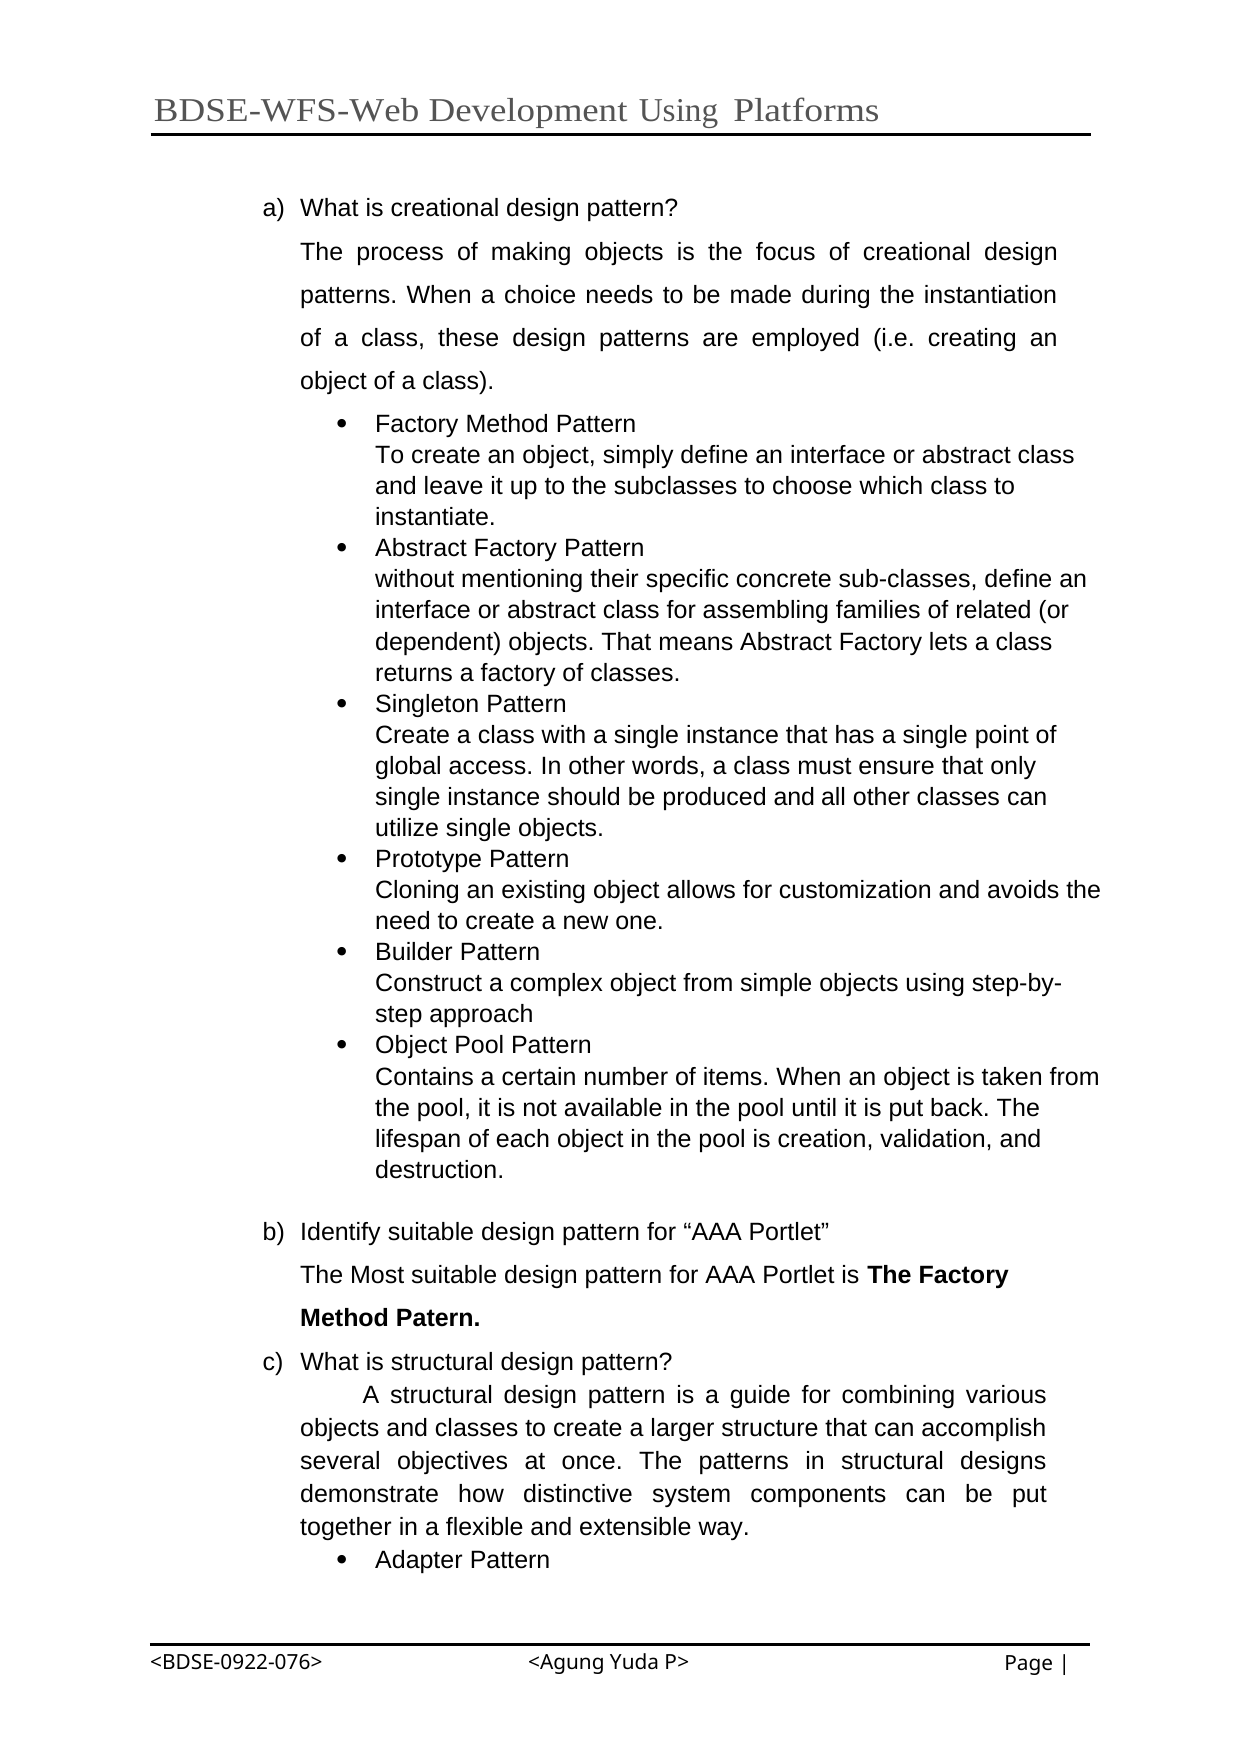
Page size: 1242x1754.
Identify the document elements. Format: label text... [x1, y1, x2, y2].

text c) What is structural design pattern? [262, 1347, 1048, 1375]
list Object Pool Pattern [337, 1030, 1104, 1059]
list Abstract Factory Pattern [337, 533, 1104, 562]
list Adapter Pattern [337, 1545, 1104, 1574]
text A structural design pattern is a guide for combining various objects and classes to create a larger structure that can accomplish several objectives at once. The patterns in structural designs demonstrate how distinctive system components can be put together in a flexible and extensible way. [262, 1380, 1048, 1541]
list Prototype Pattern [337, 844, 1104, 873]
list The process of making objects is the focus of creational design patterns. When a choice needs to be made during the instantiation of a class, these design patterns are employed (i.e. creating an object of a class). [300, 237, 1059, 395]
list Factory Method Pattern [337, 409, 1104, 438]
list Create a class with a single instance that has a single point of global access. In other words, a class must ensure that only single instance should be produced and all other classes can utilize single objects. [375, 720, 1104, 842]
list What is creational design pattern? [262, 193, 1059, 222]
list Construct a complex object from simple objects using step-by-step approach [375, 968, 1104, 1028]
list Contains a certain number of items. When an object is taken from the pool, it is not available in the pool until it is put back. The lifespan of each object in the pool is creation, validation, and destruction. [375, 1062, 1104, 1183]
list To create an object, simply define an interface or abstract class and leave it up to the subclasses to choose which class to instantiate. [375, 440, 1104, 531]
list The Most suitable design pattern for AAA Portlet is The Factory Method Patern. [300, 1260, 1059, 1332]
list Singleton Pattern [337, 689, 1104, 717]
list Identify suitable design pattern for “AAA Portlet” [262, 1217, 1059, 1246]
list Builder Pattern [337, 937, 1104, 966]
list without mentioning their specific concrete sub-classes, define an interface or abstract class for assembling families of related (or dependent) objects. That means Abstract Factory lets a class returns a factory of classes. [375, 564, 1104, 686]
list Cloning an existing object allows for customization and avoids the need to create a new one. [375, 875, 1104, 935]
